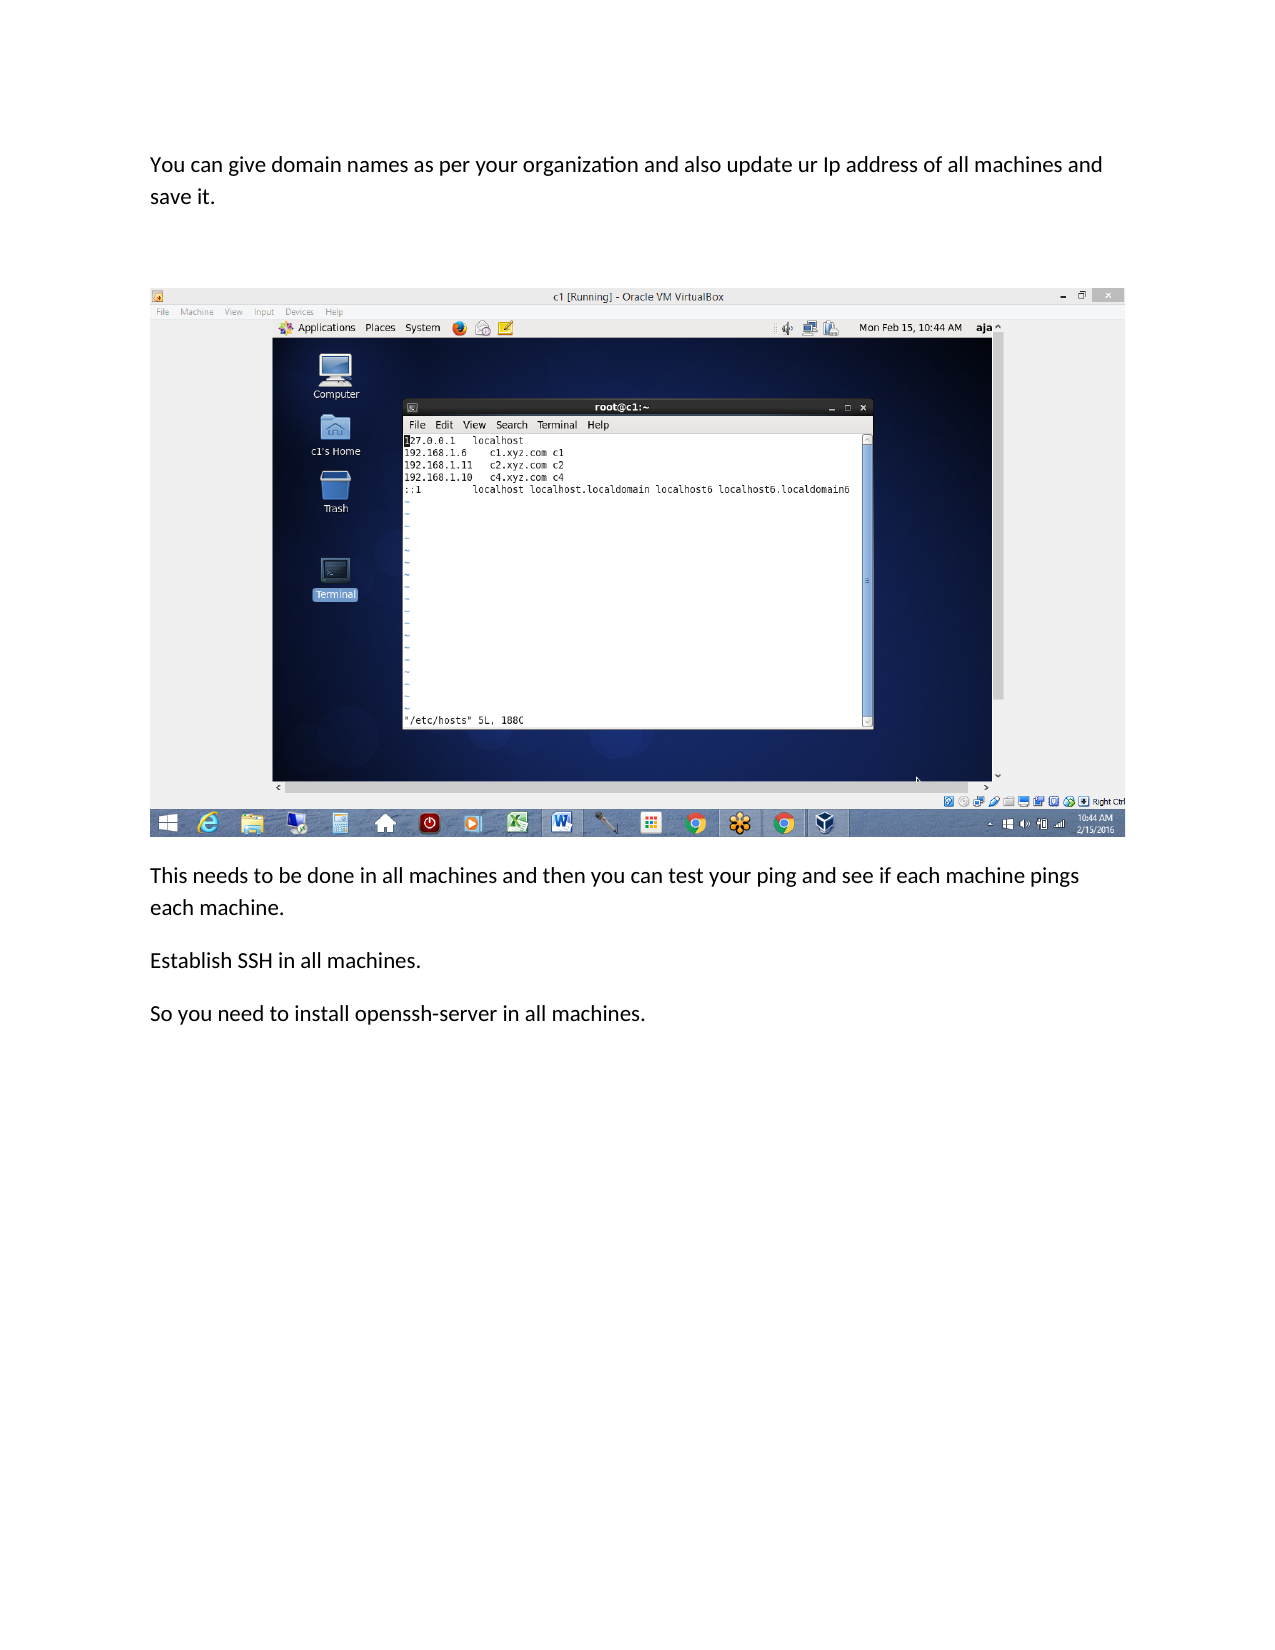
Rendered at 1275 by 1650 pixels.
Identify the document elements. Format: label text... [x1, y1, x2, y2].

picture [150, 288, 1125, 837]
text This needs to be done in all machines and then you can test your ping and see if each machine pings each machine. [150, 861, 1125, 922]
text So you need to install openssh-server in all machines. [150, 999, 1125, 1028]
text You can give domain names as per your organization and also update ur Ip address of all machines and save it. [150, 150, 1125, 210]
text Establish SSH in all machines. [150, 947, 1125, 974]
